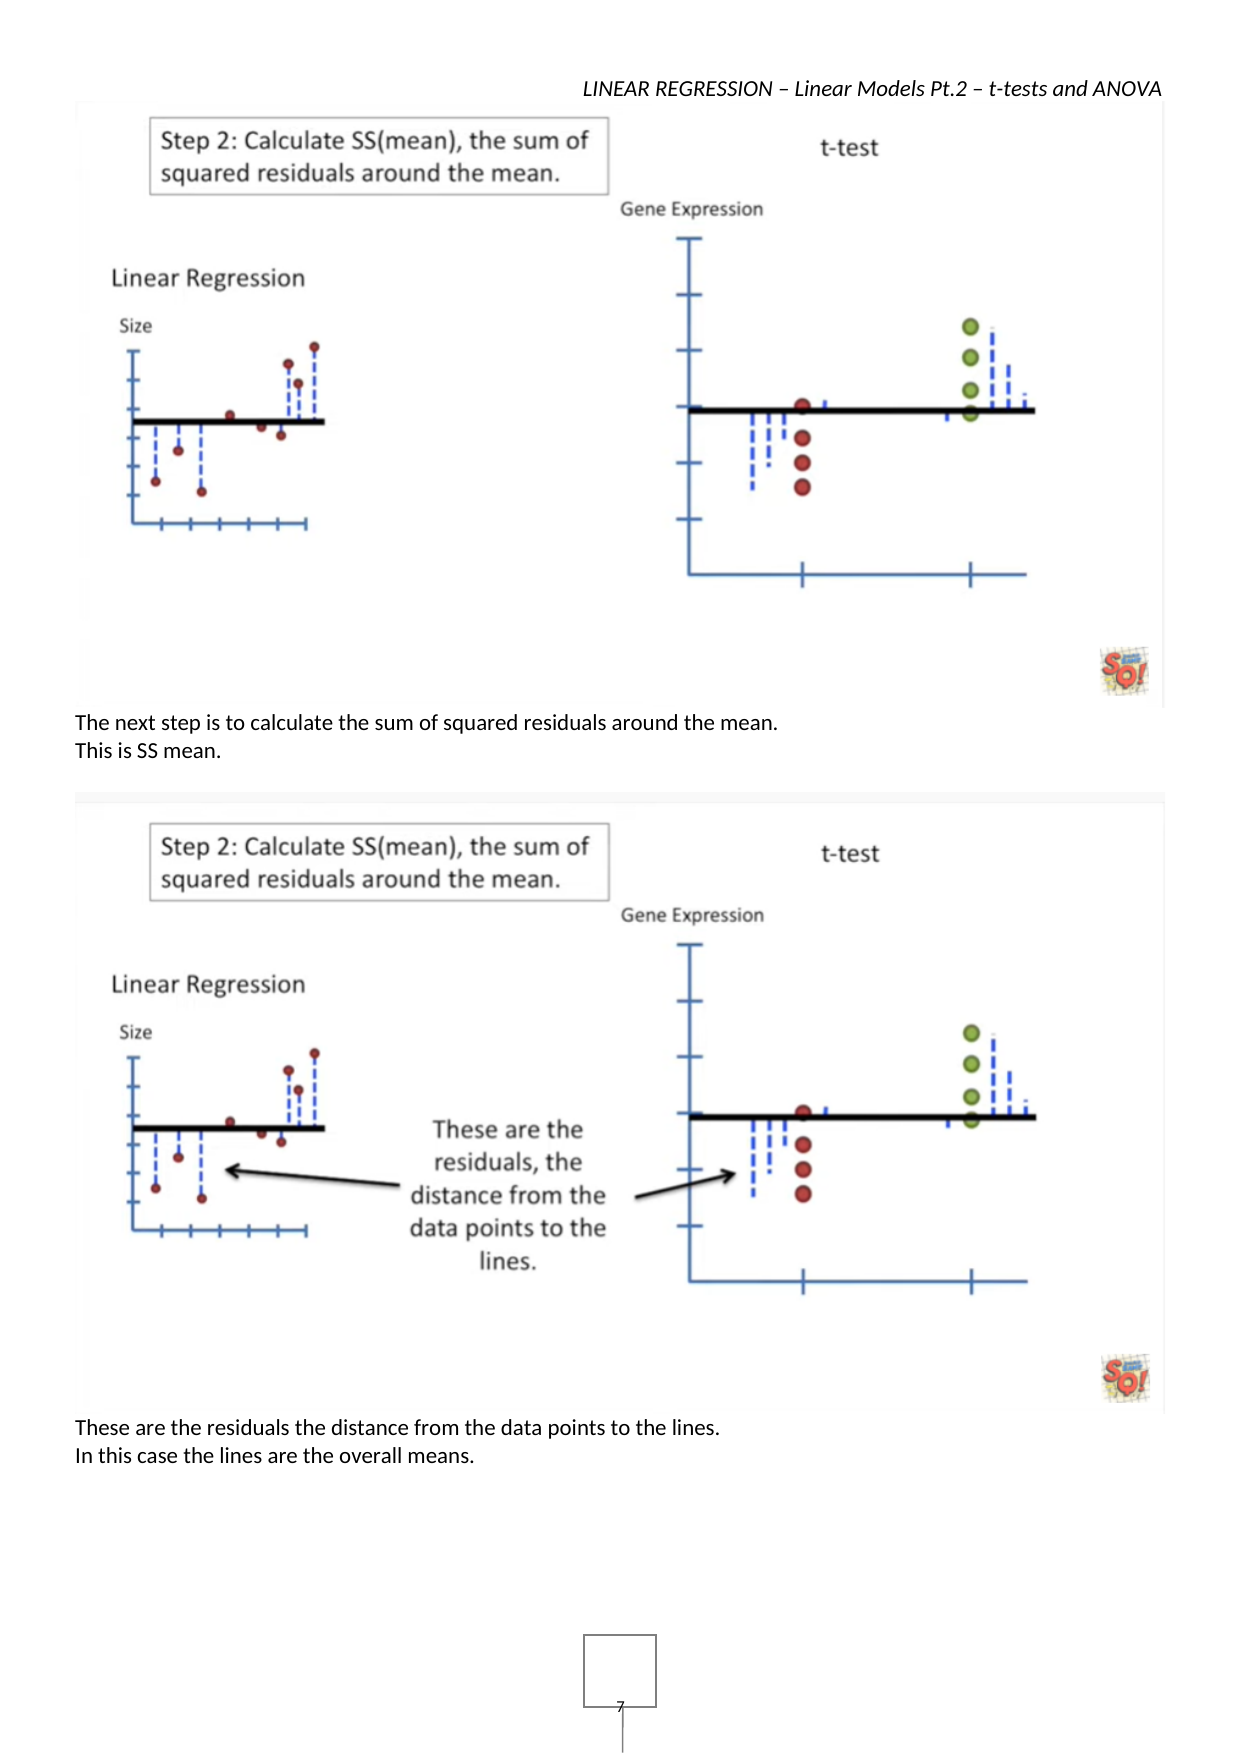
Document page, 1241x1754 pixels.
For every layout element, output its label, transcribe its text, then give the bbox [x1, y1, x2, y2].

text These are the residuals the distance from the data points to the lines. [75, 1414, 1165, 1441]
text This is SS mean. [75, 736, 1165, 764]
text The next step is to calculate the sum of squared residuals around the mean. [75, 708, 1165, 736]
picture [75, 101, 1166, 708]
picture [75, 792, 1166, 1414]
text In this case the lines are the overall means. [75, 1441, 1165, 1469]
